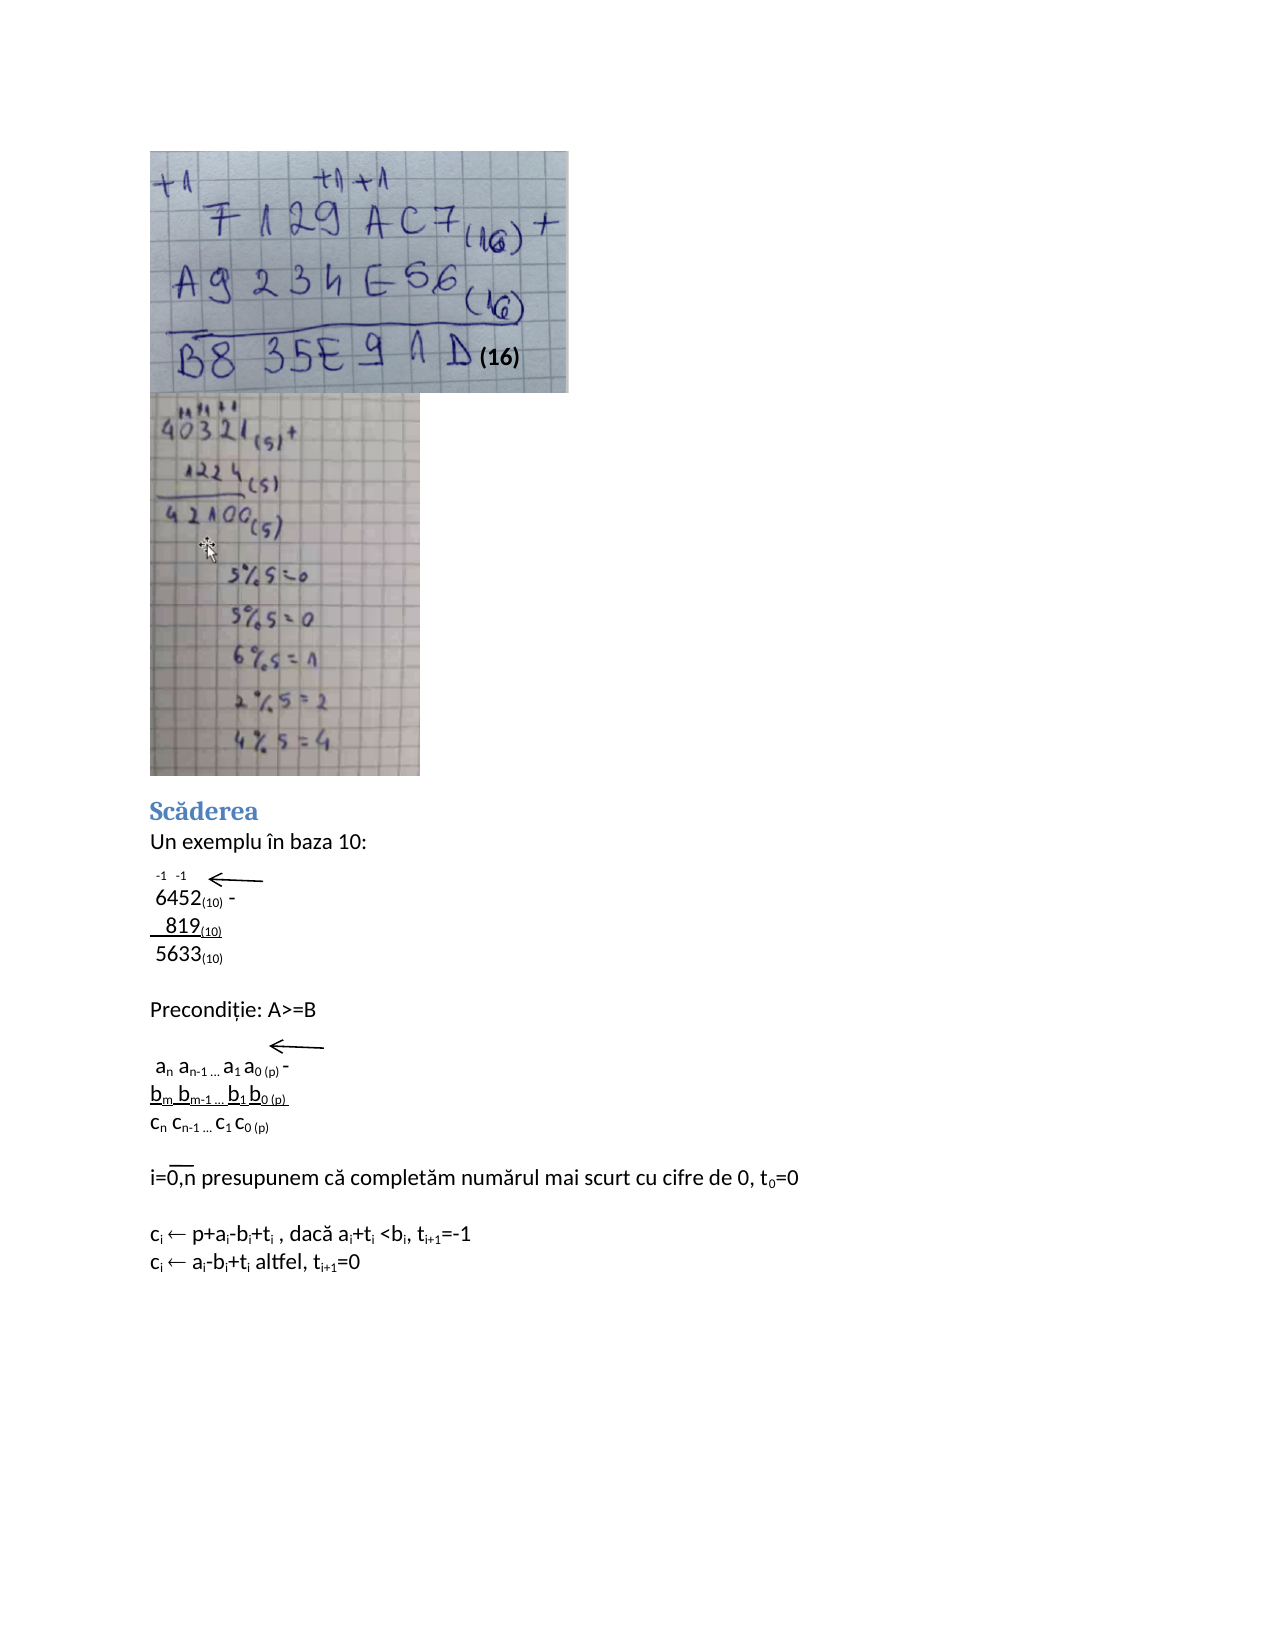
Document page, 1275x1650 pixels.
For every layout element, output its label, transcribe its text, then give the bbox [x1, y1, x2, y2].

text ci ai-bi+ti altfel, ti+1=0 [150, 1247, 1125, 1275]
text 6452(10) - [150, 883, 1125, 911]
text Precondiție: A>=B [150, 995, 1125, 1023]
text i=0,n presupunem că completăm numărul mai scurt cu cifre de 0, t0=0 [150, 1163, 1125, 1191]
text bm bm-1 ... b1 b0 (p) [150, 1079, 1125, 1107]
text ci p+ai-bi+ti , dacă ai+ti <bi, ti+1=-1 [150, 1219, 1125, 1247]
subtitle Scăderea [150, 796, 1125, 827]
text 5633(10) [150, 939, 1125, 967]
picture [150, 151, 569, 776]
text cn cn-1 ... c1 c0 (p) [150, 1107, 1125, 1135]
text Un exemplu în baza 10: [150, 827, 1125, 855]
text an an-1 ... a1 a0 (p) - [150, 1051, 1125, 1079]
text 819(10) [150, 911, 1125, 939]
text -1 -1 [150, 855, 1125, 883]
